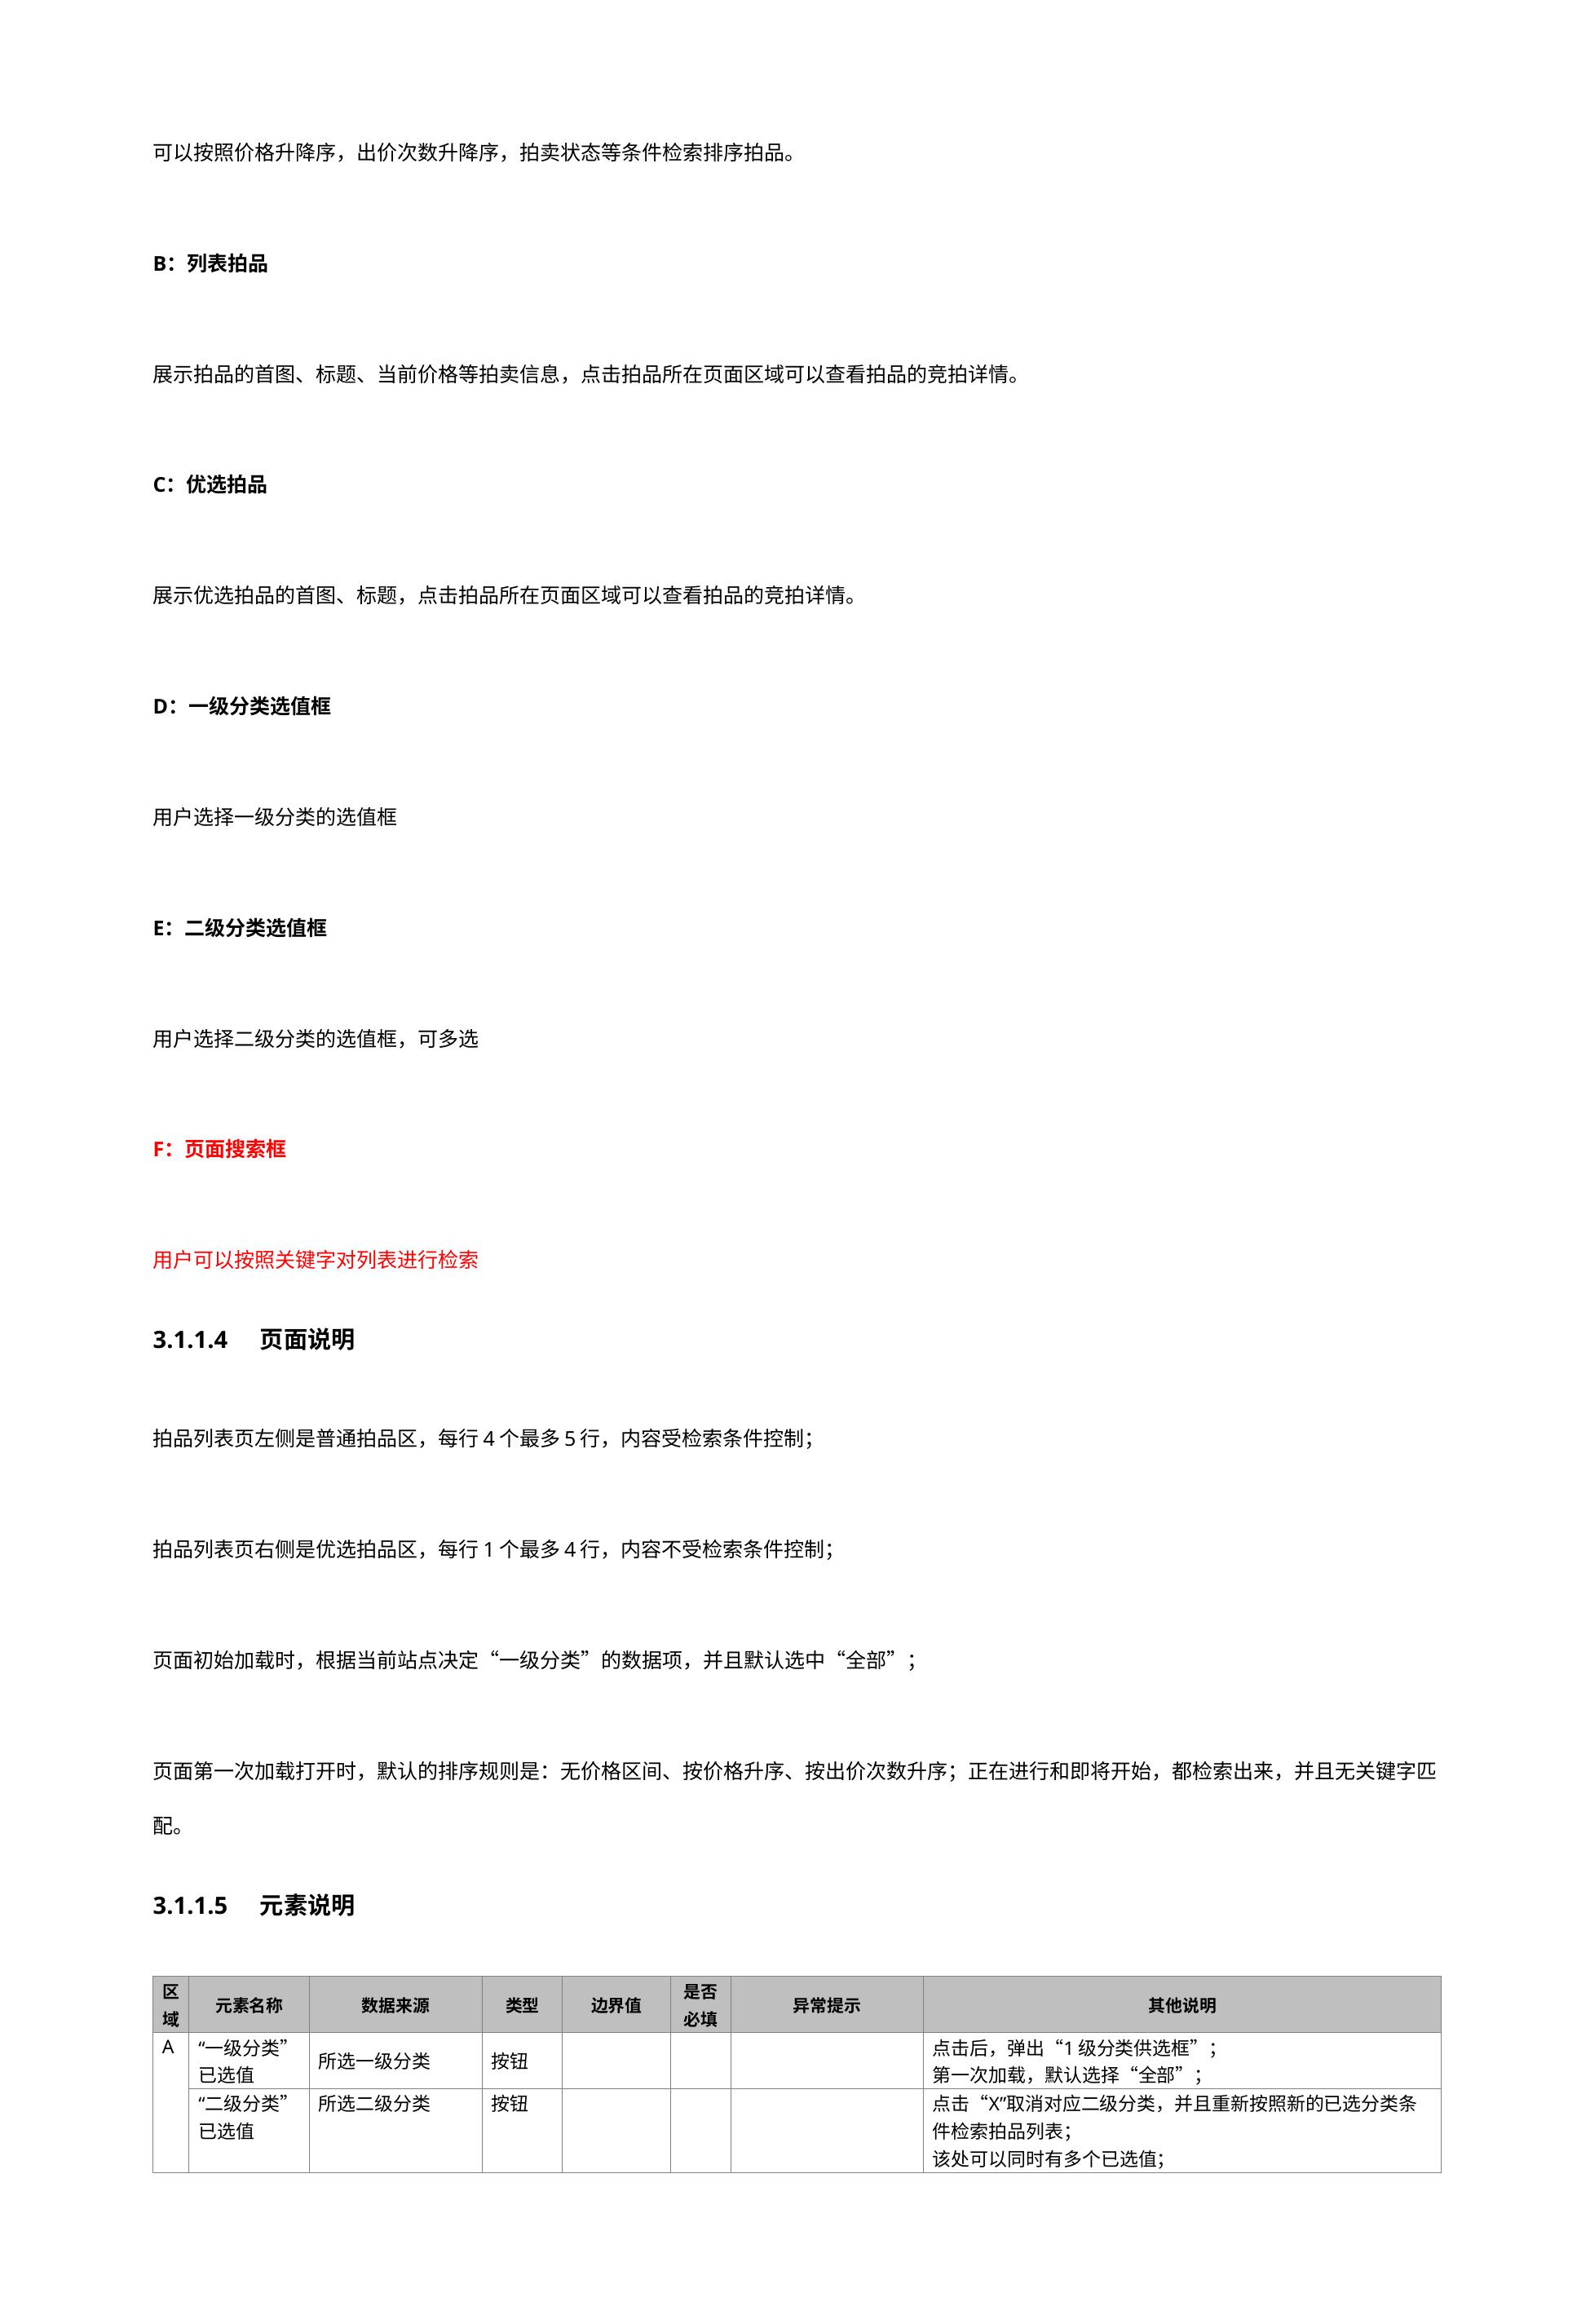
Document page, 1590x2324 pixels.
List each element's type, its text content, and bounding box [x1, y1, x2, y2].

table_cell 按钮 [483, 2033, 562, 2088]
table_cell [671, 2033, 731, 2088]
table_cell [671, 2089, 731, 2172]
text D：一级分类选值框 [152, 678, 1437, 733]
subtitle 页面说明 [152, 1310, 1437, 1366]
text F：页面搜索框 [152, 1120, 1437, 1176]
table_header 元素名称 [189, 1977, 309, 2032]
table_cell [731, 2033, 923, 2088]
subtitle 元素说明 [152, 1876, 1437, 1932]
text 用户选择二级分类的选值框，可多选 [152, 1010, 1437, 1065]
table_header 是否必填 [671, 1977, 731, 2032]
table_cell “二级分类”已选值 [189, 2089, 309, 2172]
table_header 边界值 [563, 1977, 670, 2032]
text 页面初始加载时，根据当前站点决定“一级分类”的数据项，并且默认选中“全部”； [152, 1631, 1437, 1686]
table_cell 点击后，弹出“1级分类供选框”； 第一次加载，默认选择“全部”； [924, 2033, 1441, 2088]
text E：二级分类选值框 [152, 899, 1437, 954]
table_header 类型 [483, 1977, 562, 2032]
text 页面第一次加载打开时，默认的排序规则是：无价格区间、按价格升序、按出价次数升序；正在进行和即将开始，都检索出来，并且无关键字匹配。 [152, 1742, 1437, 1853]
text 用户可以按照关键字对列表进行检索 [152, 1231, 1437, 1287]
table_cell 所选一级分类 [310, 2033, 482, 2088]
table_cell [563, 2033, 670, 2088]
table_header 区域 [153, 1977, 188, 2032]
text 展示优选拍品的首图、标题，点击拍品所在页面区域可以查看拍品的竞拍详情。 [152, 567, 1437, 622]
table_header 数据来源 [310, 1977, 482, 2032]
table_cell 按钮 [483, 2089, 562, 2172]
table_cell [563, 2089, 670, 2172]
text B：列表拍品 [152, 234, 1437, 289]
table_cell 所选二级分类 [310, 2089, 482, 2172]
table_header 其他说明 [924, 1977, 1441, 2032]
table_cell “一级分类”已选值 [189, 2033, 309, 2088]
table_cell A [153, 2033, 188, 2172]
table_cell [731, 2089, 923, 2172]
text 拍品列表页右侧是优选拍品区，每行1个最多4行，内容不受检索条件控制； [152, 1520, 1437, 1575]
text 可以按照价格升降序，出价次数升降序，拍卖状态等条件检索排序拍品。 [152, 124, 1437, 179]
text C：优选拍品 [152, 456, 1437, 511]
table_header 异常提示 [731, 1977, 923, 2032]
table_cell 点击“X”取消对应二级分类，并且重新按照新的已选分类条件检索拍品列表； 该处可以同时有多个已选值； [924, 2089, 1441, 2172]
text 拍品列表页左侧是普通拍品区，每行4个最多5行，内容受检索条件控制； [152, 1410, 1437, 1465]
text 用户选择一级分类的选值框 [152, 789, 1437, 843]
text 展示拍品的首图、标题、当前价格等拍卖信息，点击拍品所在页面区域可以查看拍品的竞拍详情。 [152, 345, 1437, 400]
